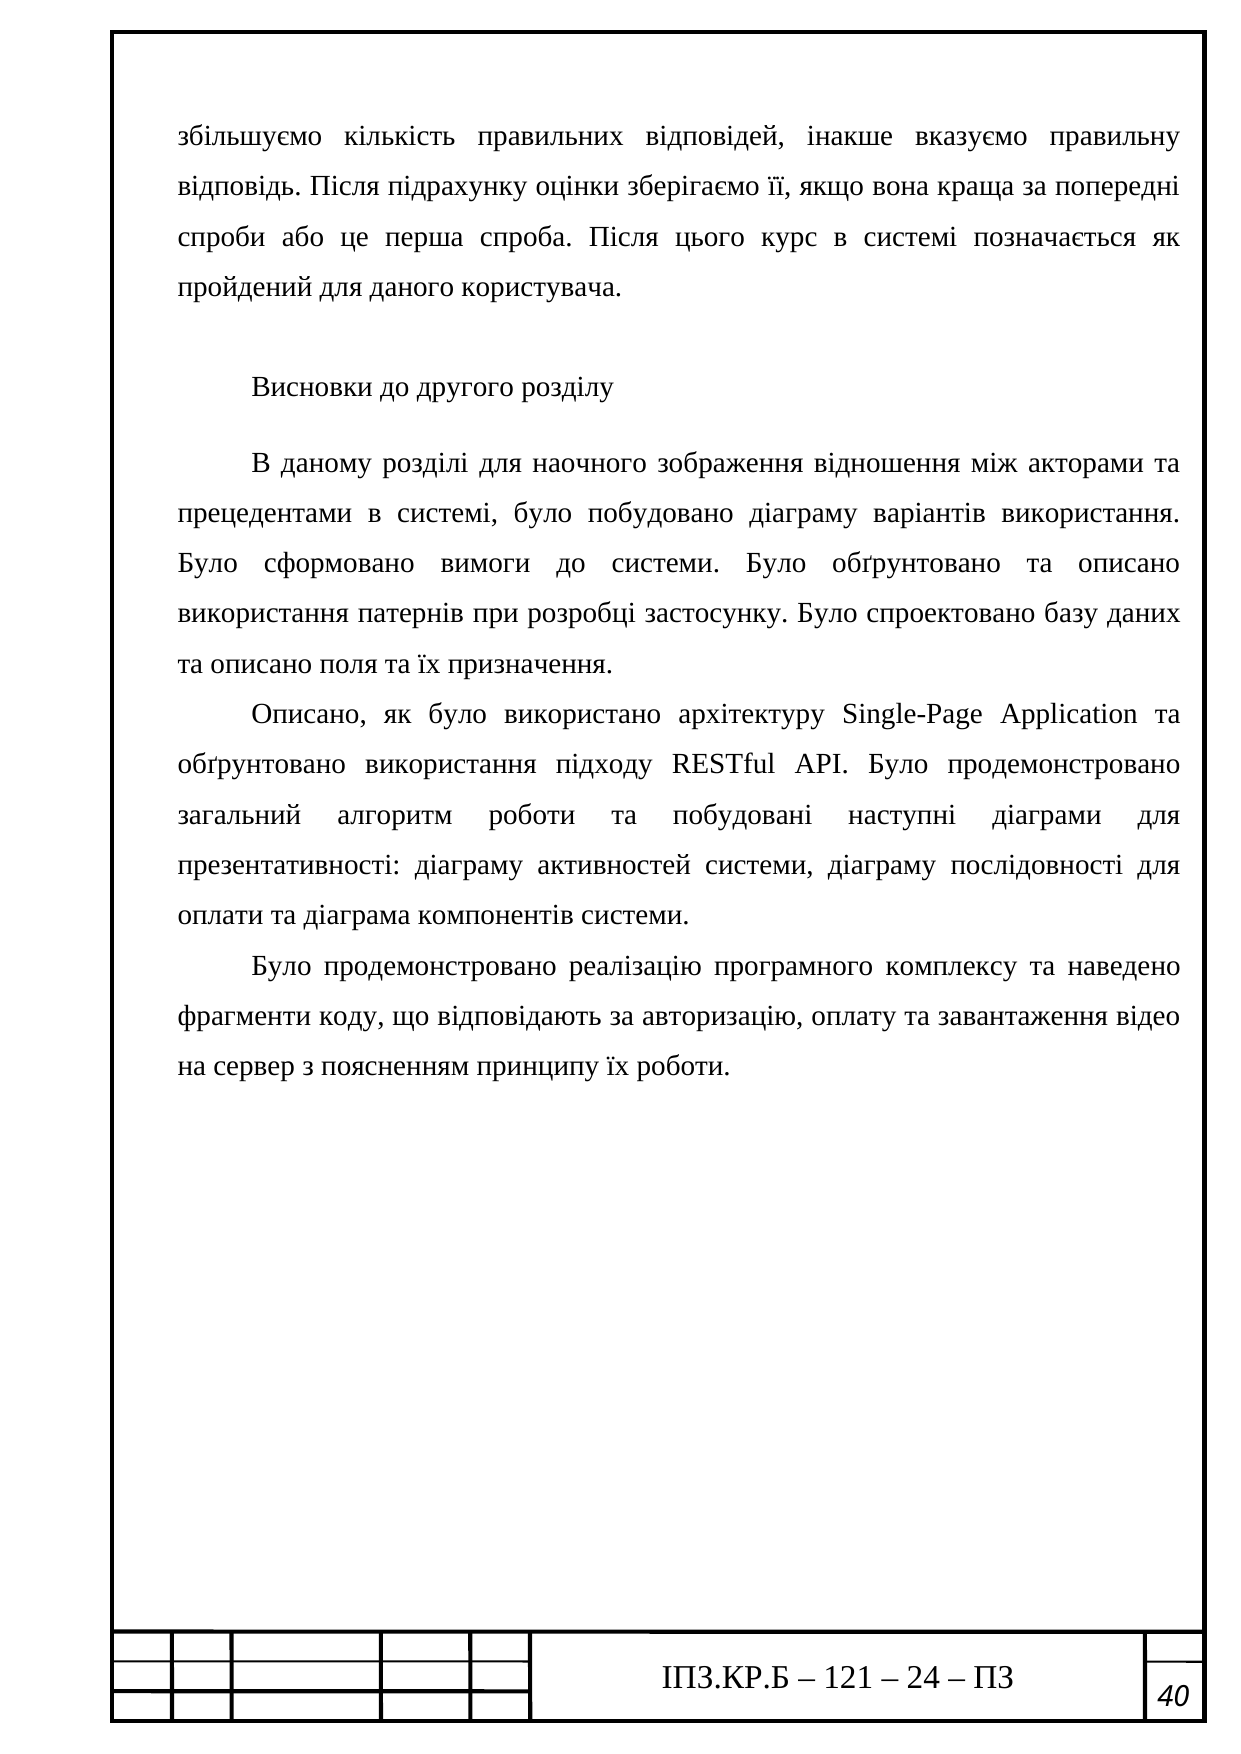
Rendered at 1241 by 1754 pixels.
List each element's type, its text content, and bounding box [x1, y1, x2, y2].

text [177, 118, 1181, 303]
text В даному розділі для наочного зображення відношення між акторами та прецедентами в системі, було побудовано діаграму варіантів використання. Було сформовано вимоги до системи. Було обґрунтовано та описано використання патернів при розробці застосунку. Було спроектовано базу даних та описано поля та їх призначення. [177, 445, 1181, 679]
text Було продемонстровано реалізацію програмного комплексу та наведено фрагменти коду, що відповідають за авторизацію, оплату та завантаження відео на сервер з поясненням принципу їх роботи. [177, 948, 1181, 1082]
text Висновки до другого розділу [177, 369, 1181, 403]
text Описано, як було використано архітектуру Single-Page Application та обґрунтовано використання підходу RESTful API. Було продемонстровано загальний алгоритм роботи та побудовані наступні діаграми для презентативності: діаграму активностей системи, діаграму послідовності для оплати та діаграма компонентів системи. [177, 696, 1181, 931]
